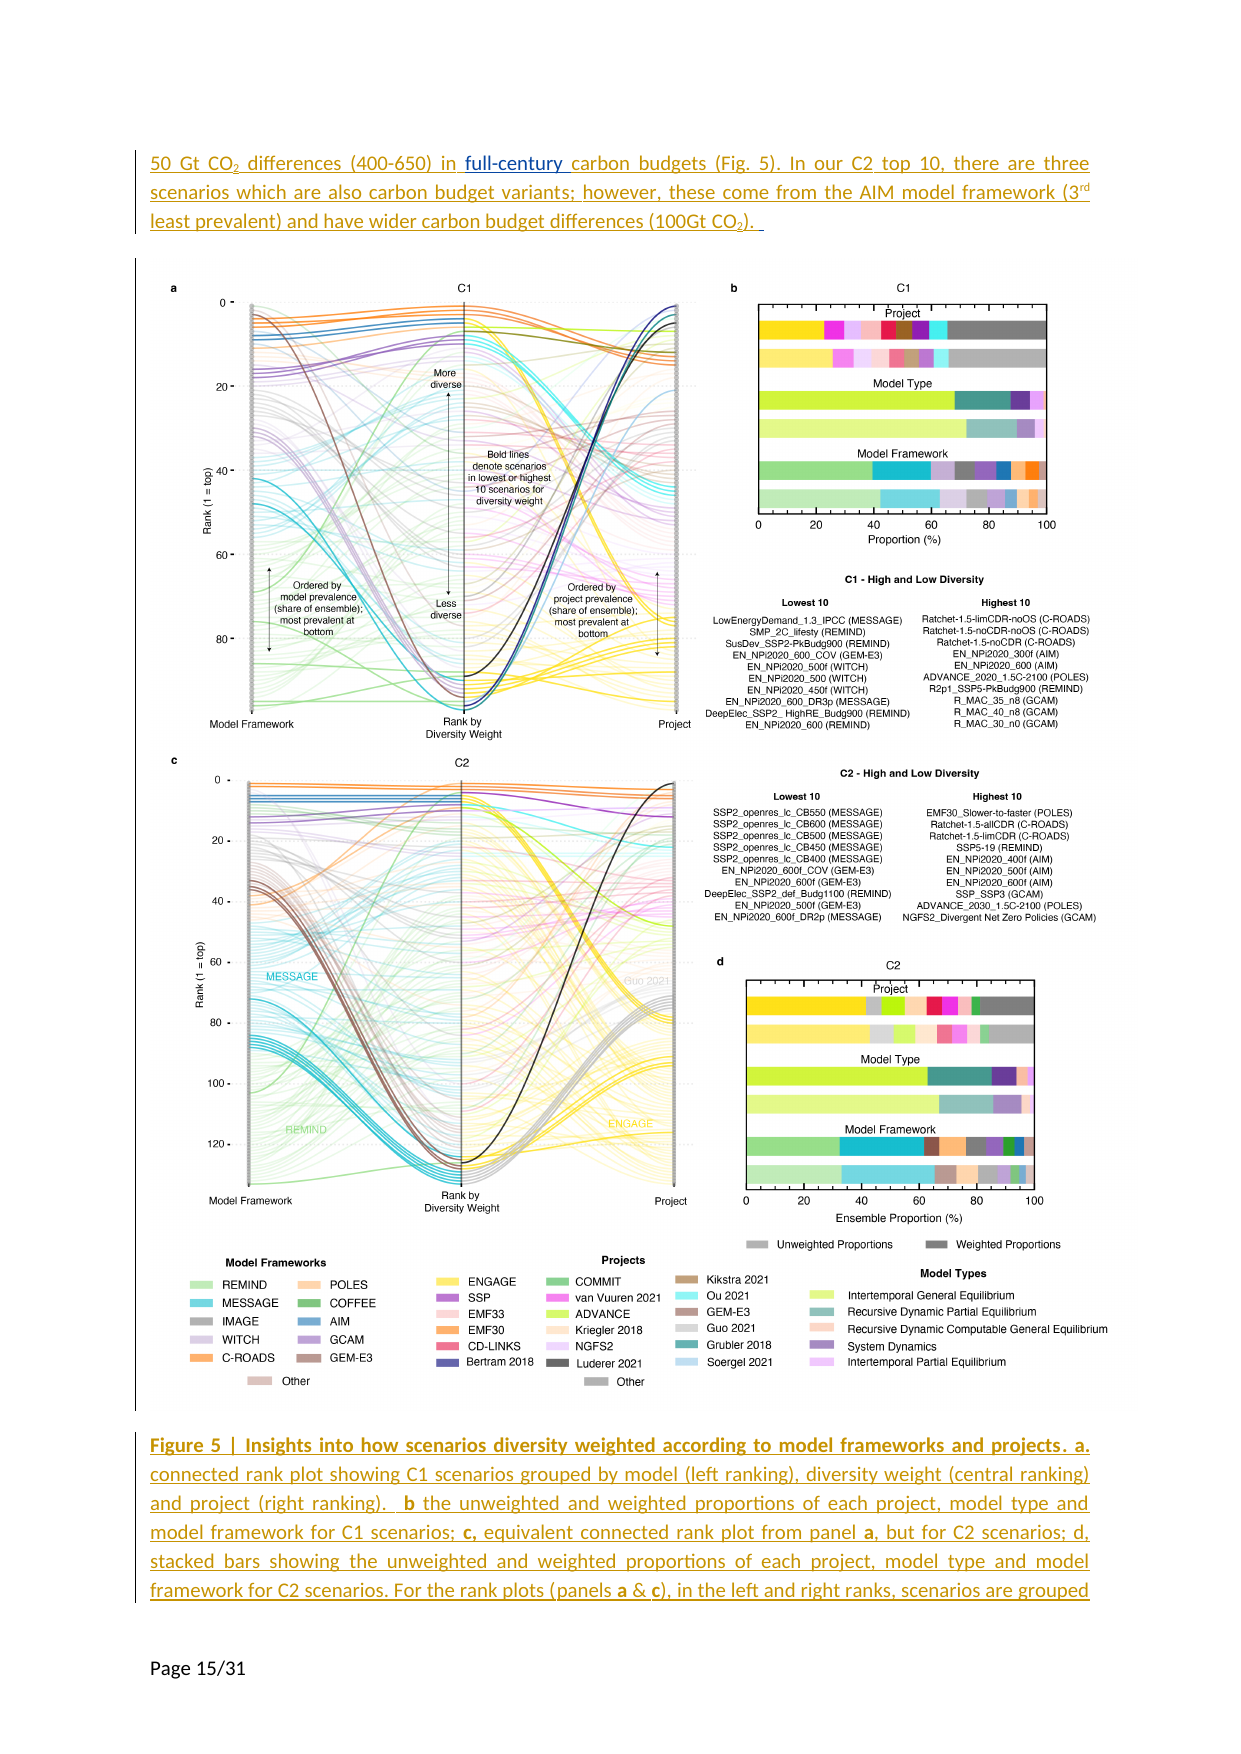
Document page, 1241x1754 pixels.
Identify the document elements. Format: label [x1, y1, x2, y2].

picture [150, 258, 1138, 1411]
